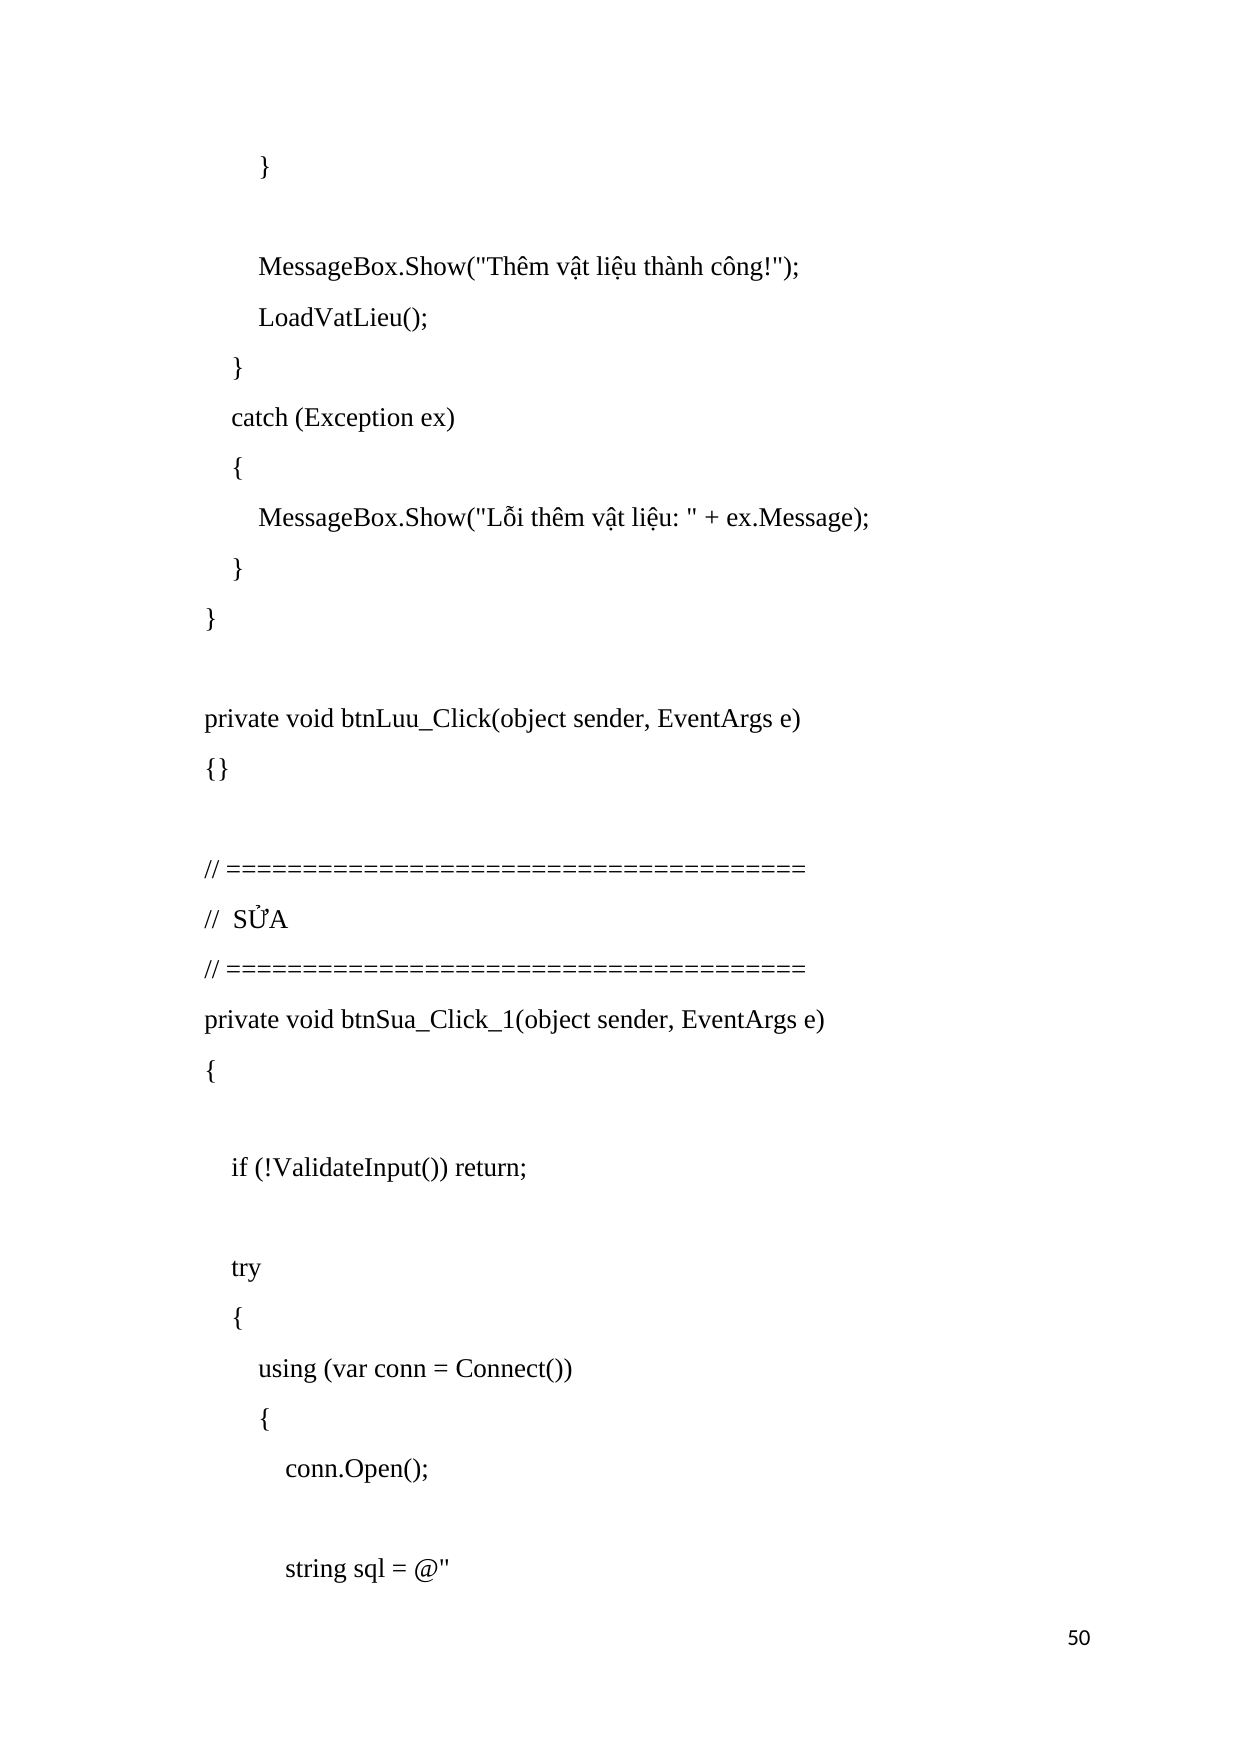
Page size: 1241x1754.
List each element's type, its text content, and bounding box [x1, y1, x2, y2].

text // ====================================== [150, 953, 1090, 984]
text catch (Exception ex) [150, 401, 1090, 432]
text { [150, 1301, 1090, 1333]
text } [150, 150, 1090, 181]
text conn.Open(); [150, 1452, 1090, 1483]
text { [150, 1402, 1090, 1433]
text LoadVatLieu(); [150, 301, 1090, 332]
text // ====================================== [150, 853, 1090, 884]
text // SỬA [150, 903, 1090, 934]
text } [150, 552, 1090, 583]
text MessageBox.Show("Lỗi thêm vật liệu: " + ex.Message); [150, 501, 1090, 533]
text using (var conn = Connect()) [150, 1352, 1090, 1383]
text MessageBox.Show("Thêm vật liệu thành công!"); [150, 250, 1090, 282]
text if (!ValidateInput()) return; [150, 1151, 1090, 1182]
text } [150, 602, 1090, 633]
text private void btnSua_Click_1(object sender, EventArgs e) [150, 1003, 1090, 1035]
text { [150, 451, 1090, 482]
text } [150, 351, 1090, 382]
text { [150, 1054, 1090, 1085]
text string sql = @" [150, 1552, 1090, 1584]
text {} [150, 752, 1090, 784]
text private void btnLuu_Click(object sender, EventArgs e) [150, 702, 1090, 733]
text try [150, 1251, 1090, 1282]
